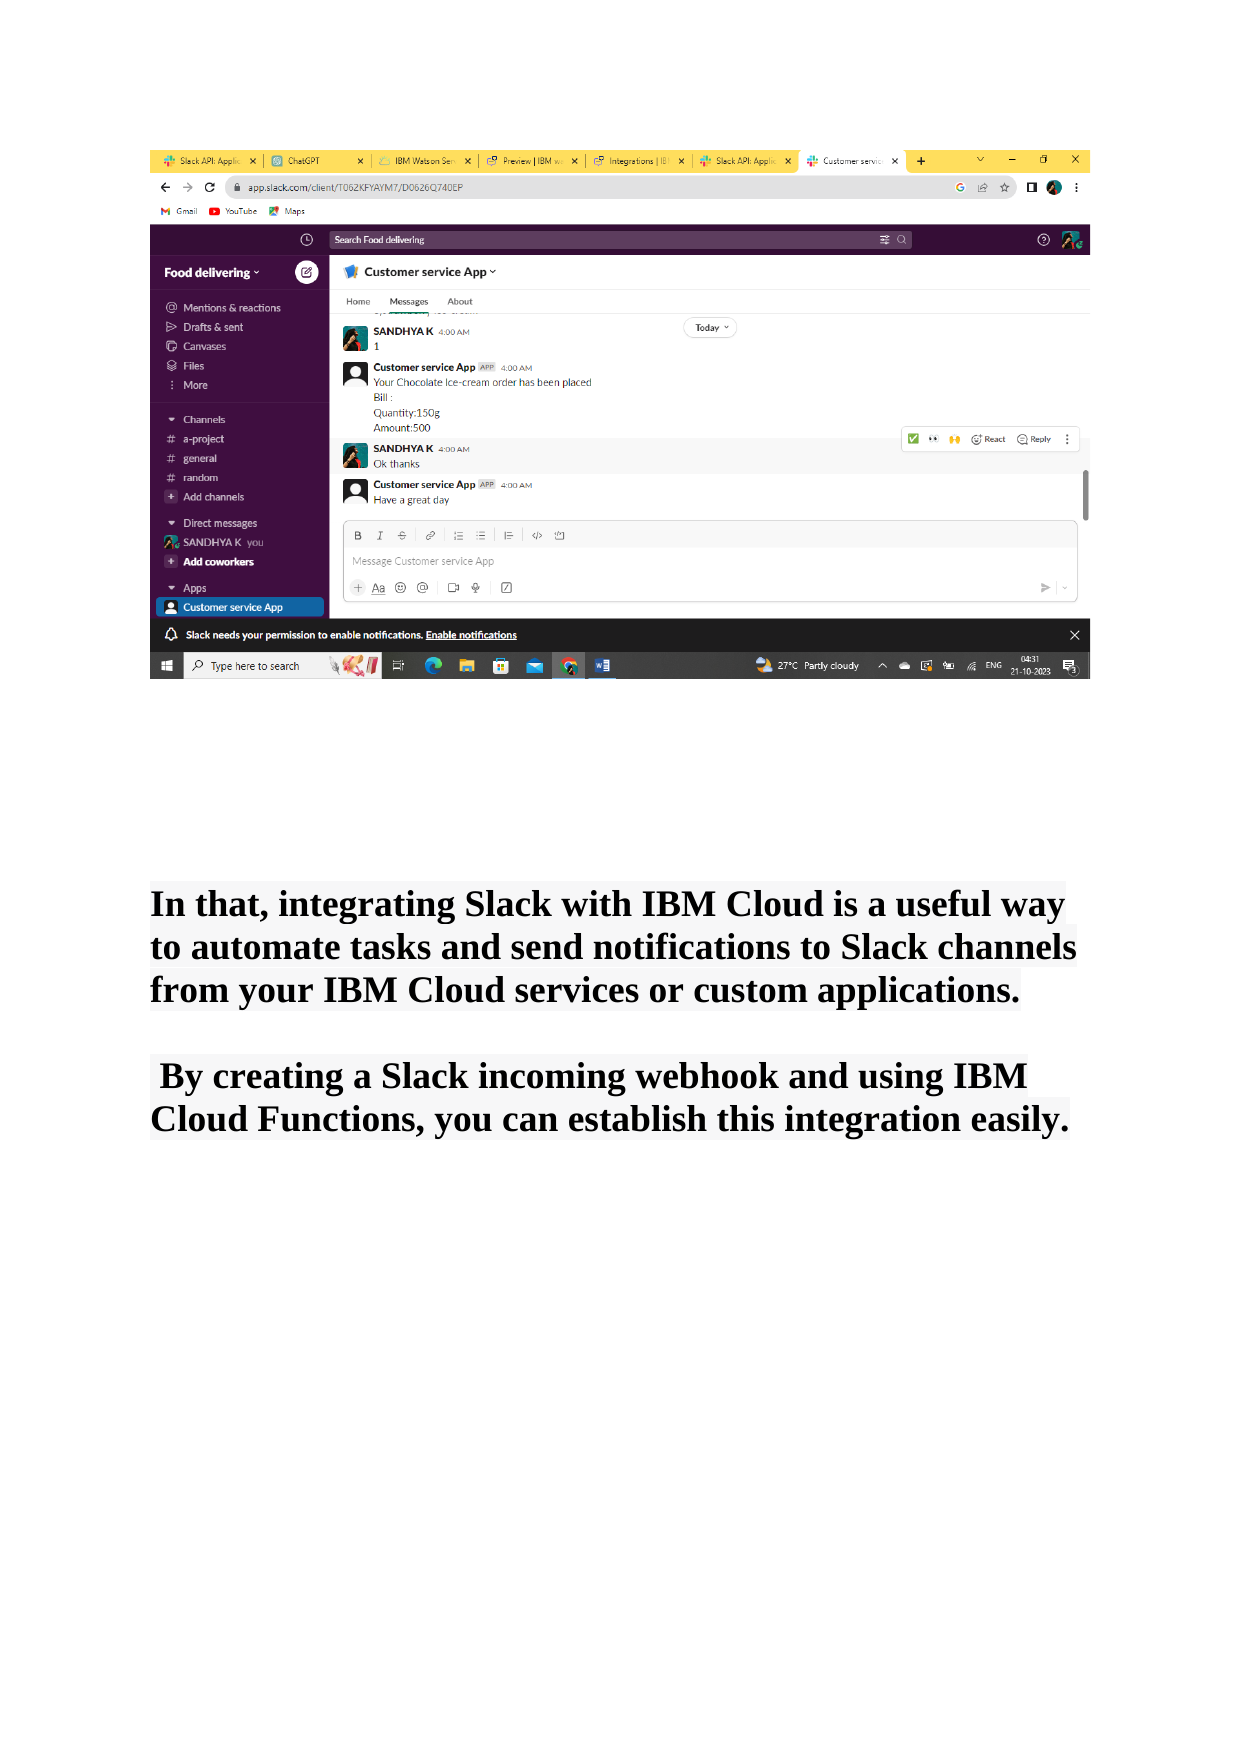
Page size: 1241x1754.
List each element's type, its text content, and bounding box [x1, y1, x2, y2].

text In that, integrating Slack with IBM Cloud is a useful way to automate tasks and send notifications to Slack channels from your IBM Cloud services or custom applications. [150, 838, 1090, 1011]
picture [150, 150, 1091, 679]
